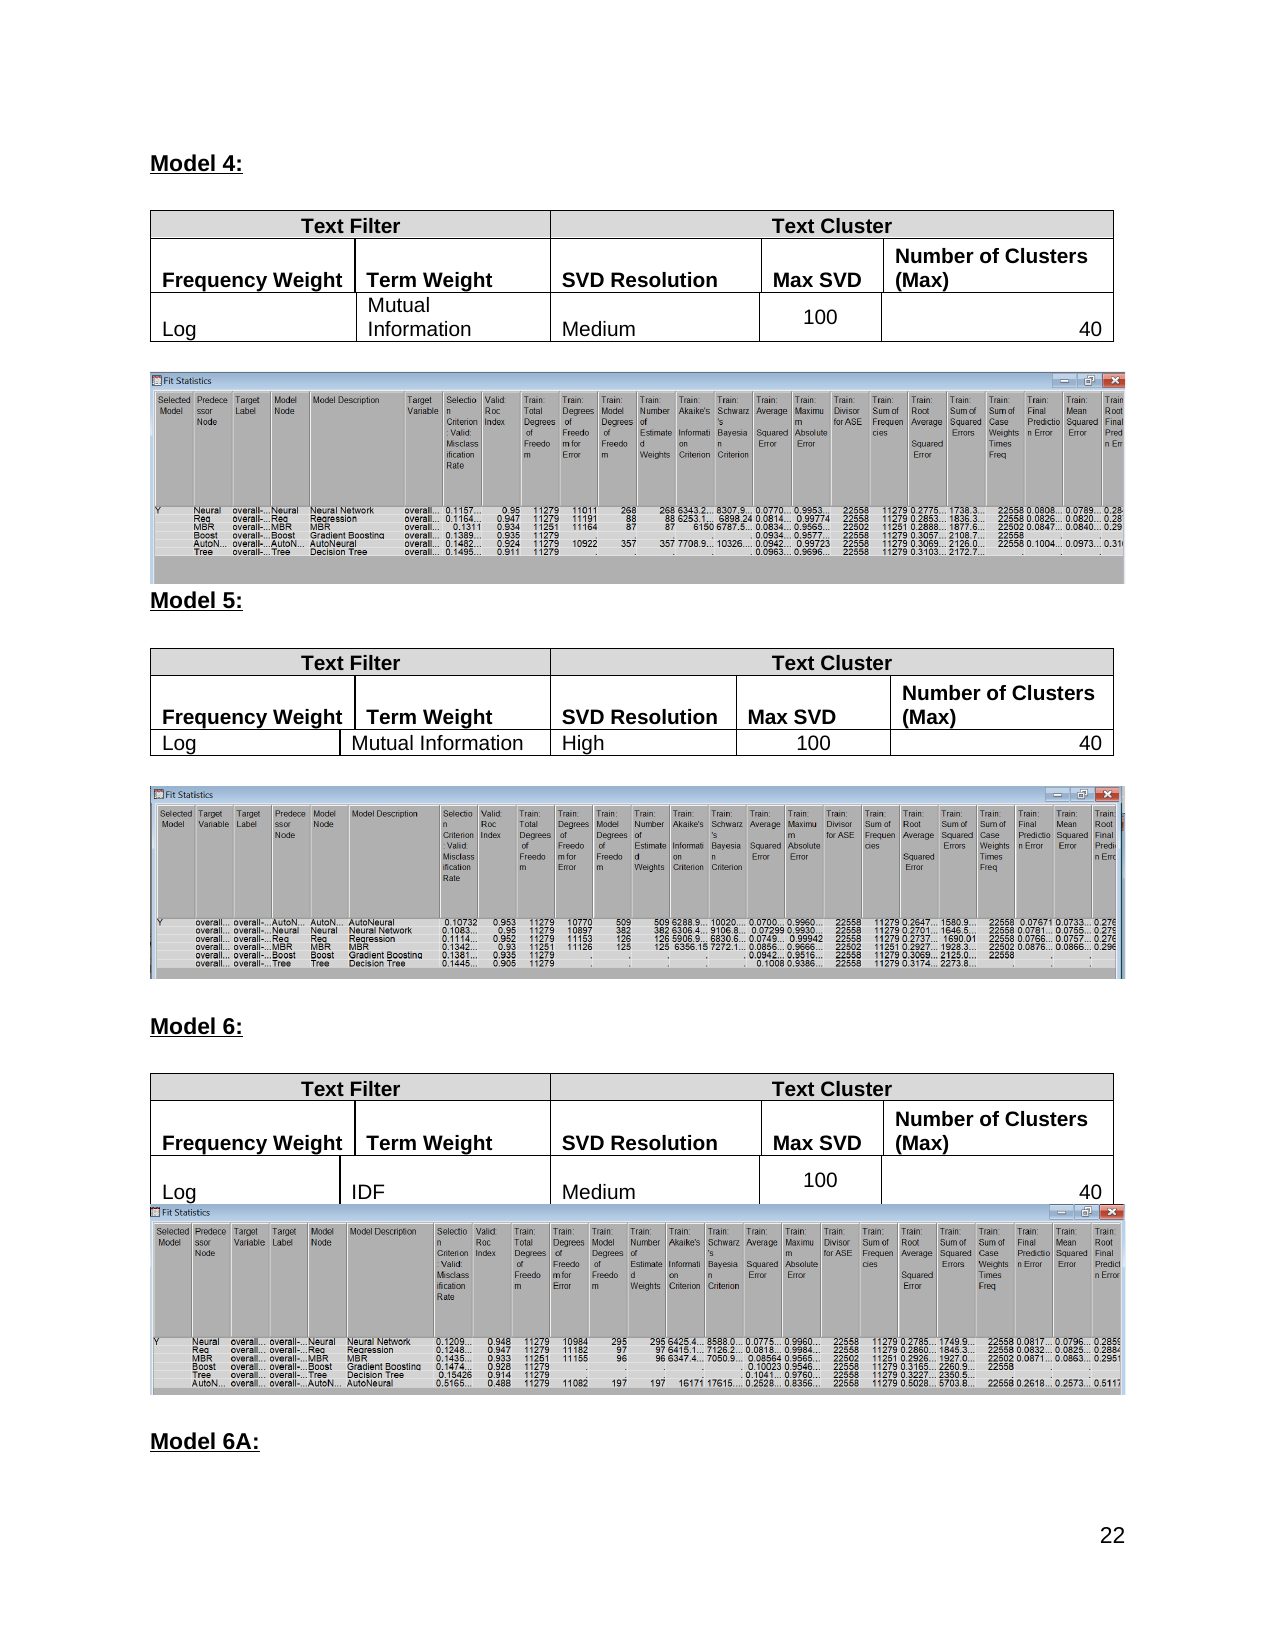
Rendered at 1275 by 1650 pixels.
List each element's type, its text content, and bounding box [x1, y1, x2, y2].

table_cell Max SVD [762, 239, 883, 292]
table_header Text Cluster [551, 1074, 1113, 1100]
table_cell SVD Resolution [551, 676, 736, 729]
table_cell Medium [551, 293, 759, 341]
table_cell IDF [341, 1156, 550, 1203]
table_cell Term Weight [356, 239, 550, 292]
table_cell Term Weight [356, 1101, 550, 1154]
table_cell Log [151, 293, 356, 341]
table_cell Max SVD [737, 676, 890, 729]
text Model 6A: [150, 1428, 1125, 1454]
table_cell 40 [882, 1156, 1113, 1203]
text Model 5: [150, 587, 1125, 614]
text Model 6: [150, 1013, 1125, 1039]
table_cell Medium [551, 1156, 759, 1203]
table_cell Number of Clusters (Max) [884, 239, 1113, 292]
table_cell Number of Clusters (Max) [884, 1101, 1113, 1154]
table_cell Frequency Weight [151, 239, 354, 292]
table_cell Log [151, 730, 339, 755]
table_header Text Filter [151, 1074, 550, 1100]
table_cell High [551, 730, 736, 755]
table_cell Mutual Information [357, 293, 550, 341]
table_cell 100 [760, 293, 881, 341]
table_cell SVD Resolution [551, 239, 761, 292]
table_cell SVD Resolution [551, 1101, 761, 1154]
table_header Text Cluster [551, 211, 1113, 237]
table_cell Frequency Weight [151, 1101, 354, 1154]
table_cell Term Weight [356, 676, 550, 729]
table_cell Log [151, 1156, 339, 1203]
table_header Text Filter [151, 211, 550, 237]
table_header Text Cluster [551, 649, 1113, 675]
picture [150, 786, 1125, 979]
table_cell Mutual Information [341, 730, 550, 755]
table_cell 100 [760, 1156, 881, 1203]
table_cell 40 [891, 730, 1113, 755]
table_cell Max SVD [762, 1101, 883, 1154]
table_cell 40 [882, 293, 1113, 341]
table_cell 100 [737, 730, 890, 755]
table_header Text Filter [151, 649, 550, 675]
picture [150, 371, 1125, 584]
picture [150, 1204, 1125, 1395]
text Model 4: [150, 150, 1125, 176]
table_cell Number of Clusters (Max) [891, 676, 1113, 729]
table_cell Frequency Weight [151, 676, 354, 729]
